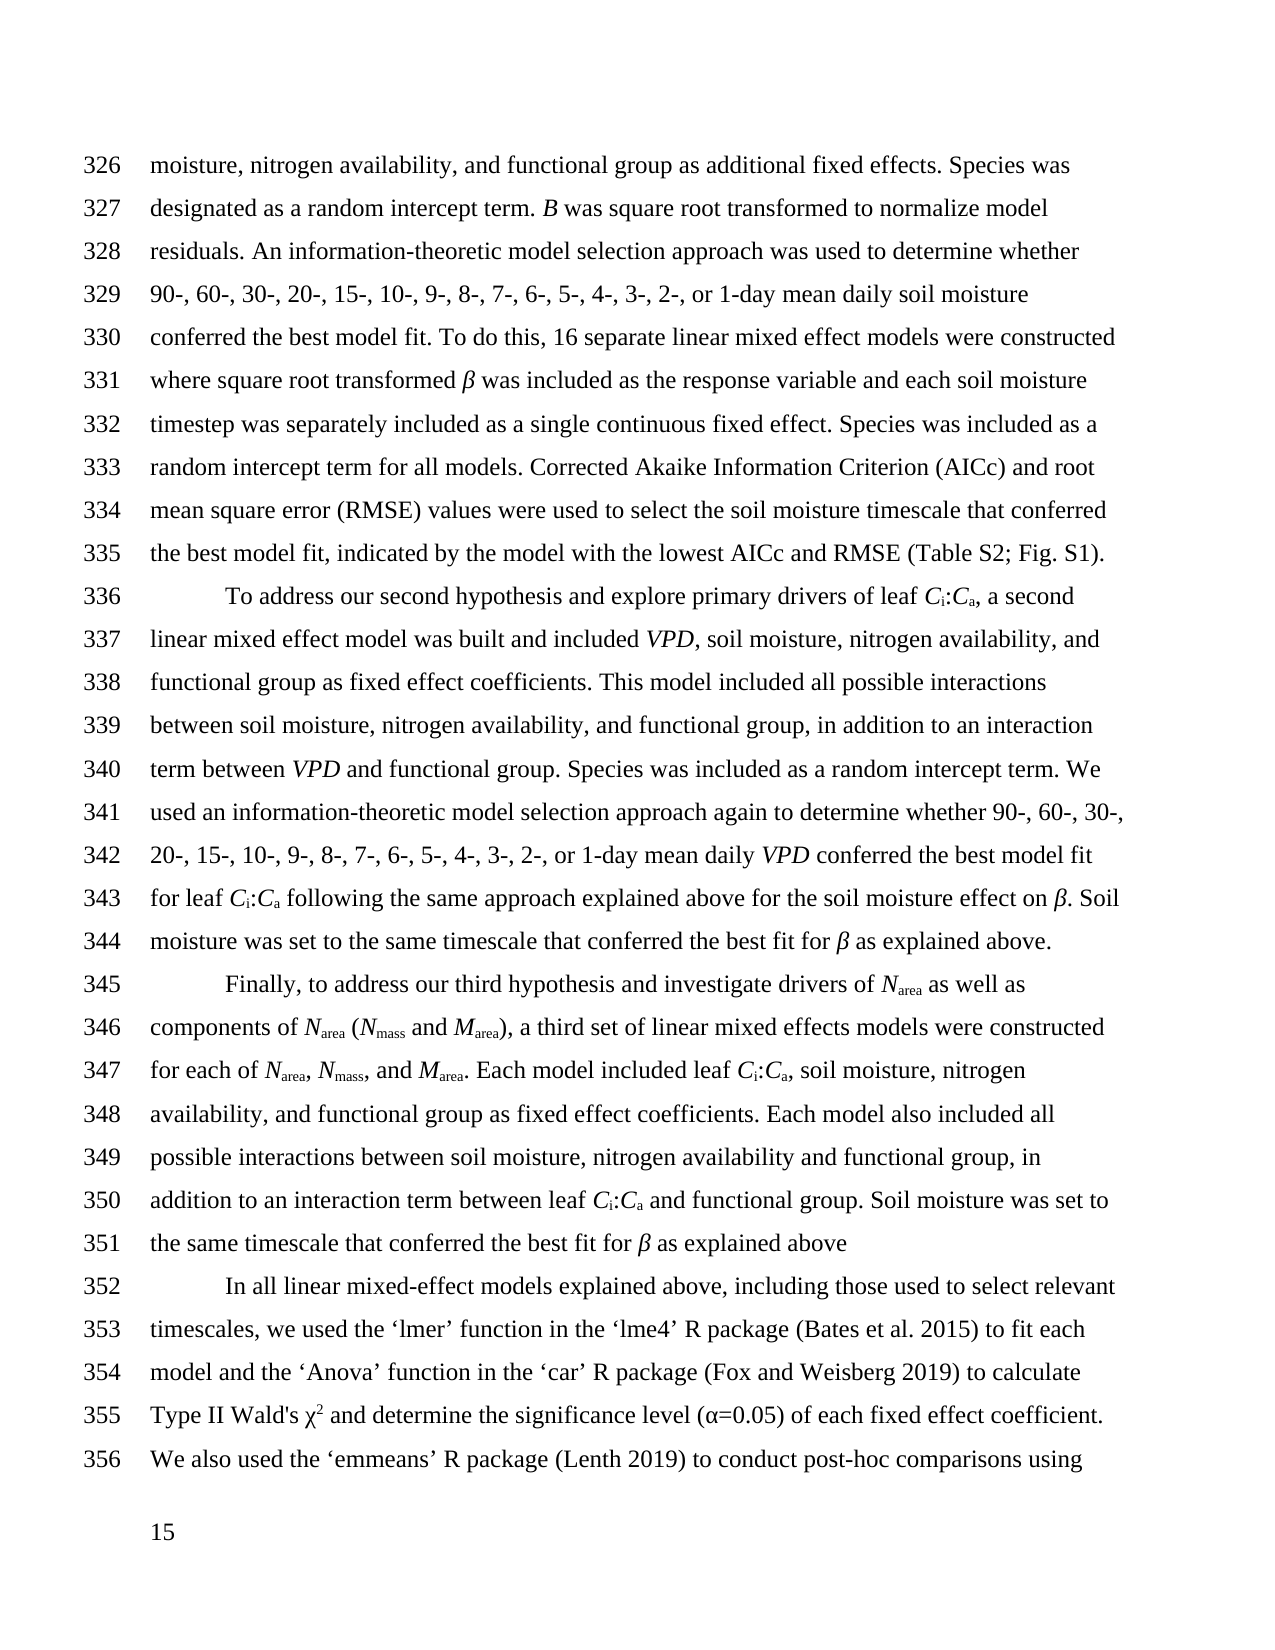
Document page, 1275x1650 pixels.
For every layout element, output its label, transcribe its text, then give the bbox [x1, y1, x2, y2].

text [150, 150, 1125, 567]
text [150, 1271, 1125, 1472]
text To address our second hypothesis and explore primary drivers of leaf Ci:Ca, a second linear mixed effect model was built and included VPD, soil moisture, nitrogen availability, and functional group as fixed effect coefficients. This model included all possible interactions between soil moisture, nitrogen availability, and functional group, in addition to an interaction term between VPD and functional group. Species was included as a random intercept term. We used an information-theoretic model selection approach again to determine whether 90-, 60-, 30-, 20-, 15-, 10-, 9-, 8-, 7-, 6-, 5-, 4-, 3-, 2-, or 1-day mean daily VPD conferred the best model fit for leaf Ci:Ca following the same approach explained above for the soil moisture effect on β. Soil moisture was set to the same timescale that conferred the best fit for β as explained above. [150, 581, 1125, 955]
text Finally, to address our third hypothesis and investigate drivers of Narea as well as components of Narea (Nmass and Marea), a third set of linear mixed effects models were constructed for each of Narea, Nmass, and Marea. Each model included leaf Ci:Ca, soil moisture, nitrogen availability, and functional group as fixed effect coefficients. Each model also included all possible interactions between soil moisture, nitrogen availability and functional group, in addition to an interaction term between leaf Ci:Ca and functional group. Soil moisture was set to the same timescale that conferred the best fit for β as explained above [150, 969, 1125, 1257]
